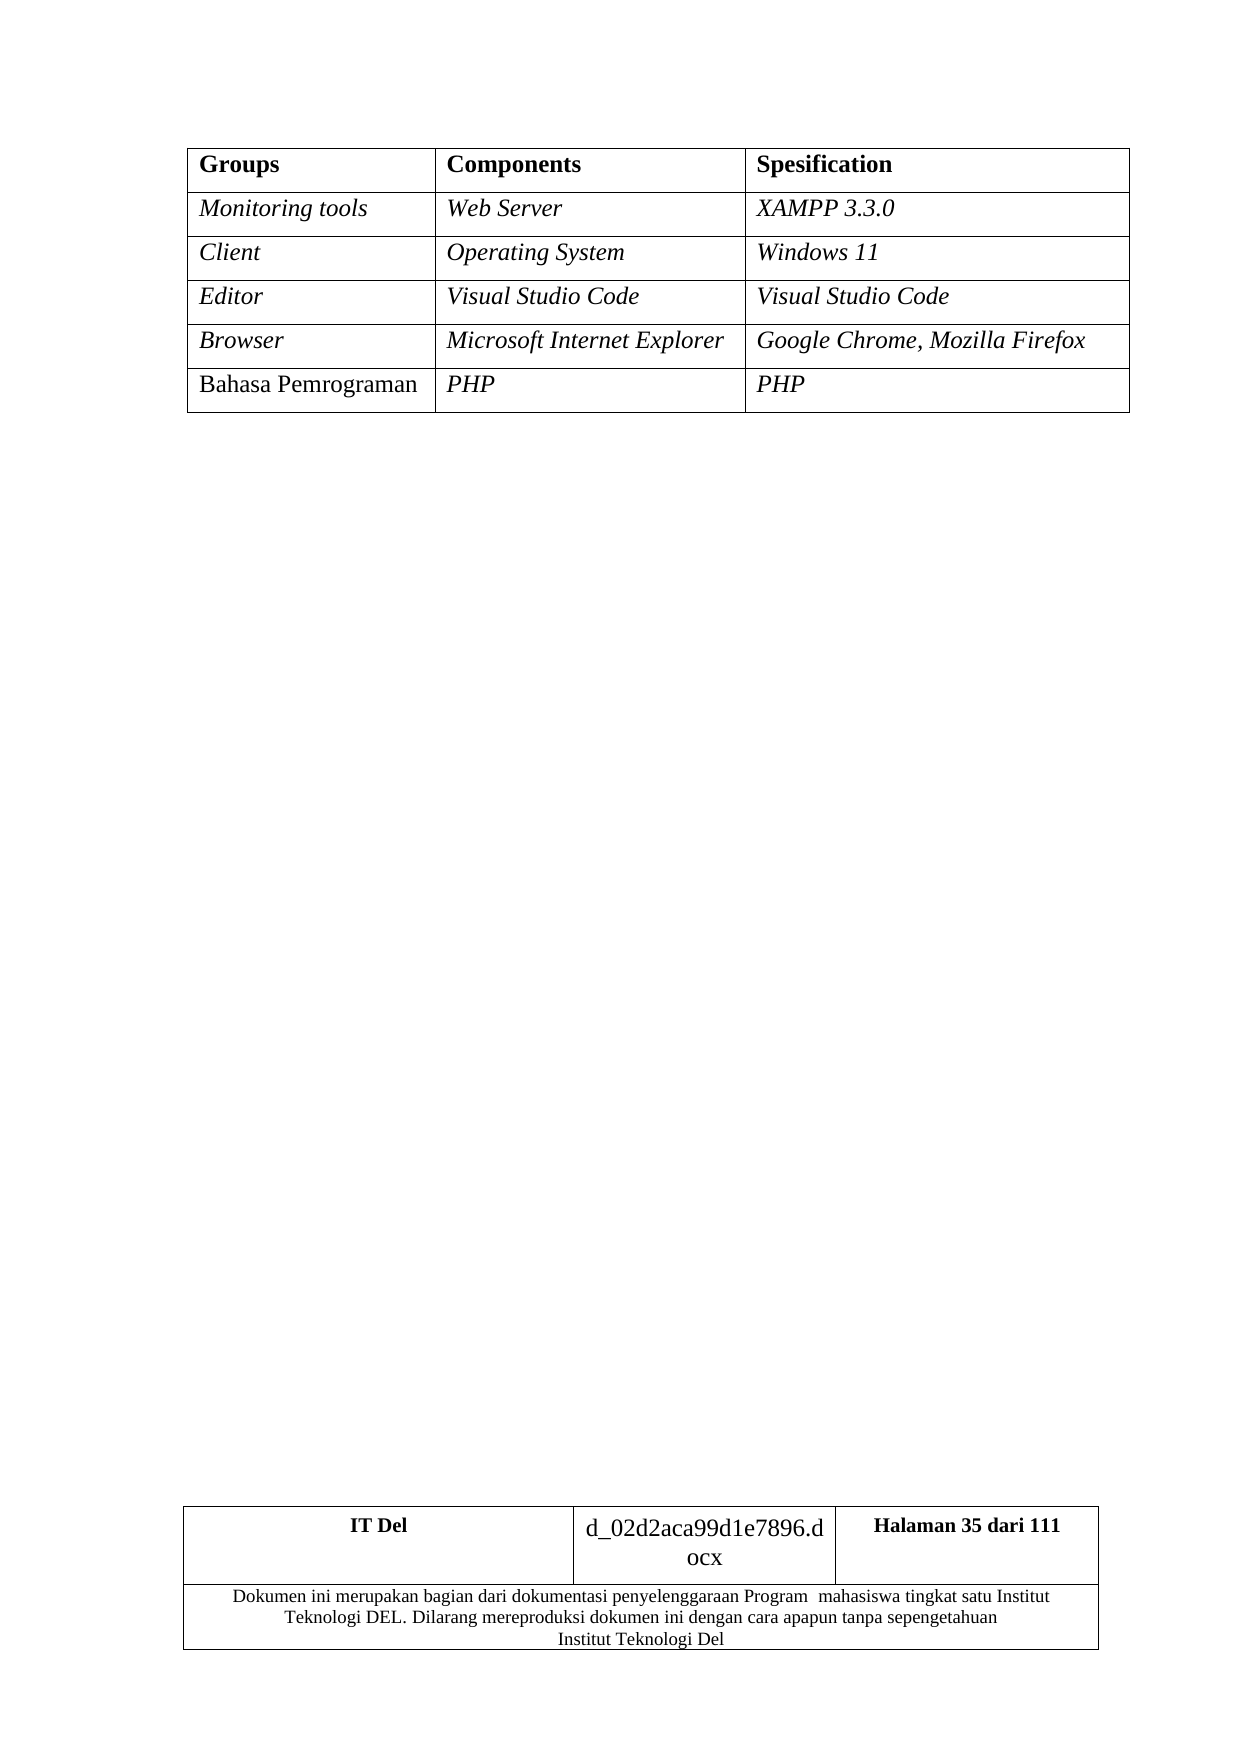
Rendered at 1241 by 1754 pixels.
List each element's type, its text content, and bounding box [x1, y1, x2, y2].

table_cell Bahasa Pemrograman [188, 369, 435, 412]
table_cell Browser [188, 325, 435, 368]
table_cell Google Chrome, Mozilla Firefox [746, 325, 1129, 368]
table_cell XAMPP 3.3.0 [746, 193, 1129, 236]
table_header Spesification [746, 149, 1129, 192]
table_cell Microsoft Internet Explorer [436, 325, 745, 368]
table_cell Web Server [436, 193, 745, 236]
table_cell Monitoring tools [188, 193, 435, 236]
table_cell Editor [188, 281, 435, 324]
table_cell Visual Studio Code [746, 281, 1129, 324]
table_cell Visual Studio Code [436, 281, 745, 324]
table_cell PHP [436, 369, 745, 412]
table_header Components [436, 149, 745, 192]
table_cell Windows 11 [746, 237, 1129, 280]
table_cell Operating System [436, 237, 745, 280]
table_cell Client [188, 237, 435, 280]
table_header Groups [188, 149, 435, 192]
table_cell PHP [746, 369, 1129, 412]
